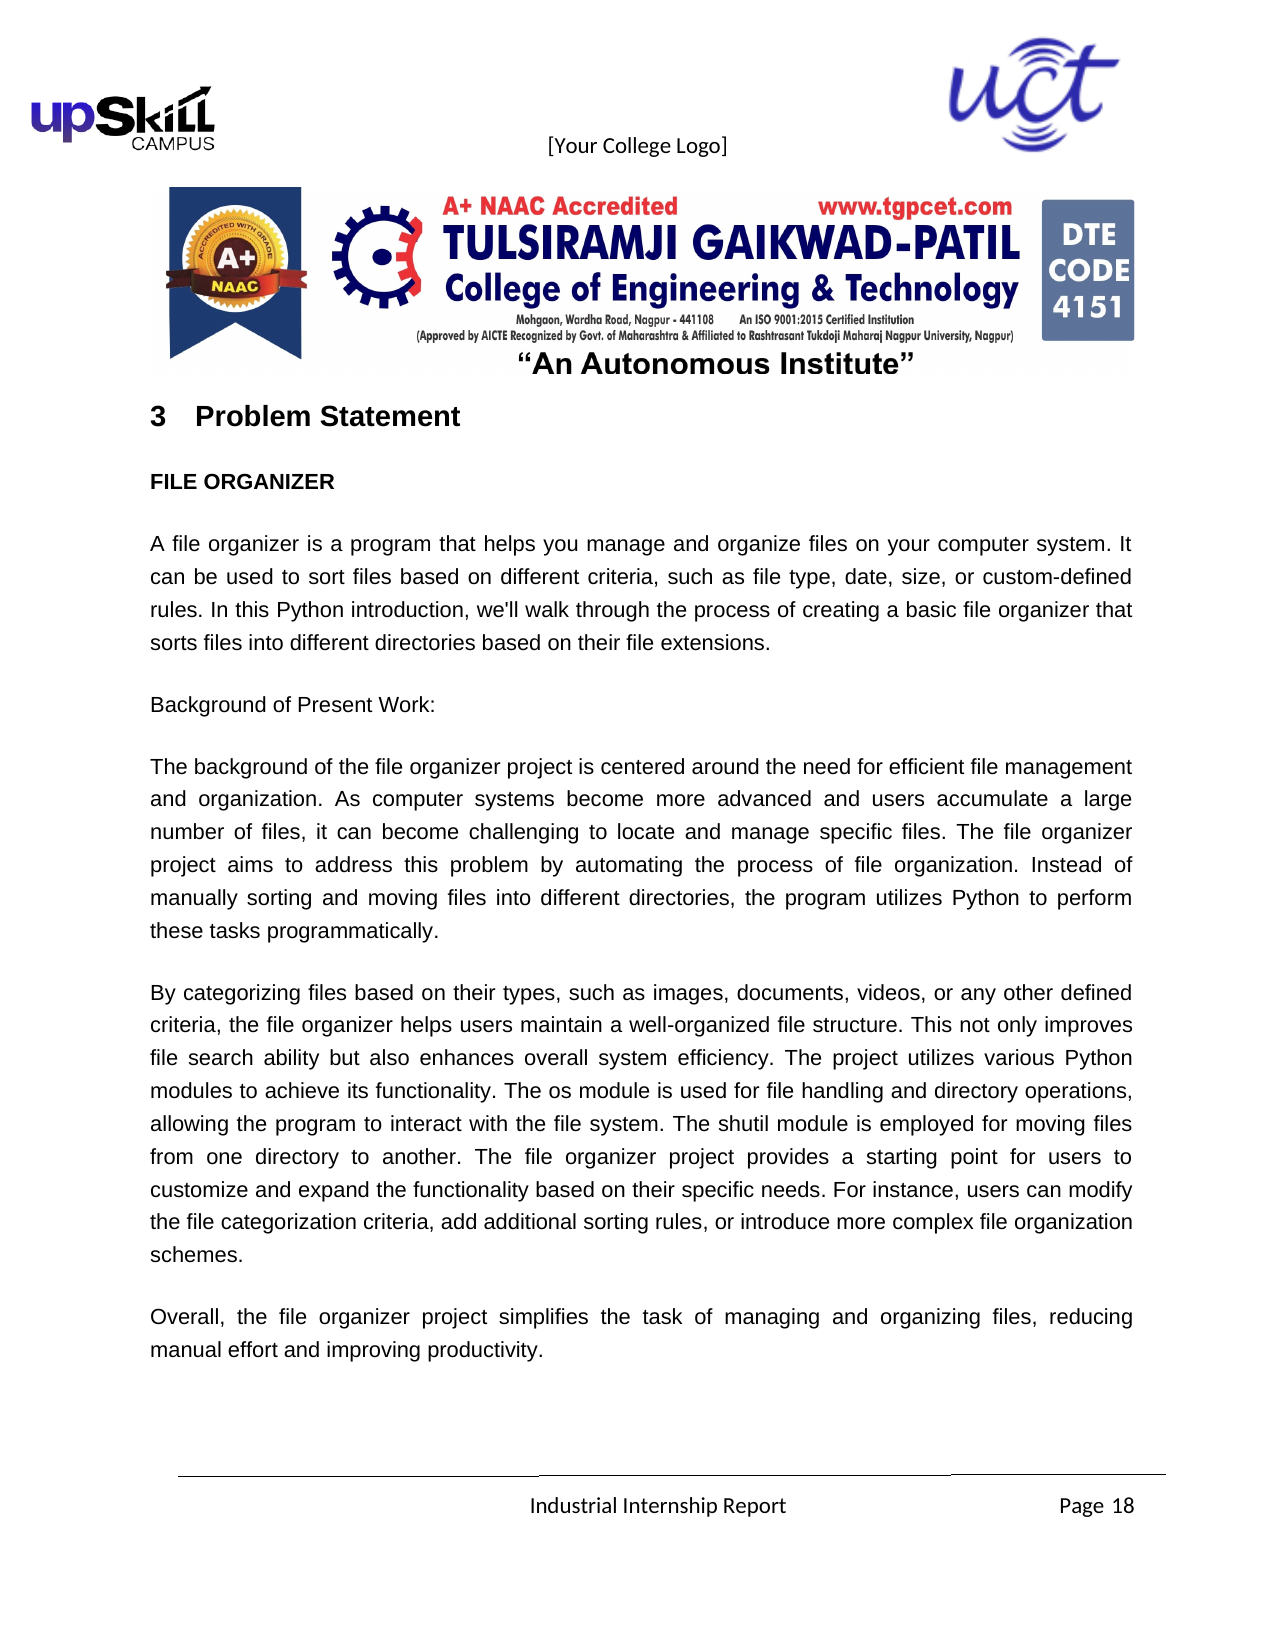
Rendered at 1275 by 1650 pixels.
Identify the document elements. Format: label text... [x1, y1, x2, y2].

subtitle Problem Statement [150, 399, 1134, 432]
text A file organizer is a program that helps you manage and organize files on your computer system. It can be used to sort files based on different criteria, such as file type, date, size, or custom-defined rules. In this Python introduction, we'll walk through the process of creating a basic file organizer that sorts files into different directories based on their file extensions. [150, 523, 1134, 655]
text The background of the file organizer project is centered around the need for efficient file management and organization. As computer systems become more advanced and users accumulate a large number of files, it can become challenging to locate and manage specific files. The file organizer project aims to address this problem by automating the process of file organization. Instead of manually sorting and moving files into different directories, the program utilizes Python to perform these tasks programmatically. [150, 746, 1134, 943]
picture [946, 28, 1125, 154]
text Overall, the file organizer project simplifies the task of managing and organizing files, reducing manual effort and improving productivity. [150, 1296, 1134, 1362]
text Background of Present Work: [150, 684, 1134, 717]
text FILE ORGANIZER [150, 462, 1134, 494]
picture [0, 73, 246, 154]
text By categorizing files based on their types, such as images, documents, videos, or any other defined criteria, the file organizer helps users maintain a well-organized file structure. This not only improves file search ability but also enhances overall system efficiency. The project utilizes various Python modules to achieve its functionality. The os module is used for file handling and directory operations, allowing the program to interact with the file system. The shutil module is employed for moving files from one directory to another. The file organizer project provides a starting point for users to customize and expand the functionality based on their specific needs. For instance, users can modify the file categorization criteria, add additional sorting rules, or introduce more complex file organization schemes. [150, 972, 1134, 1267]
picture [150, 187, 1135, 374]
